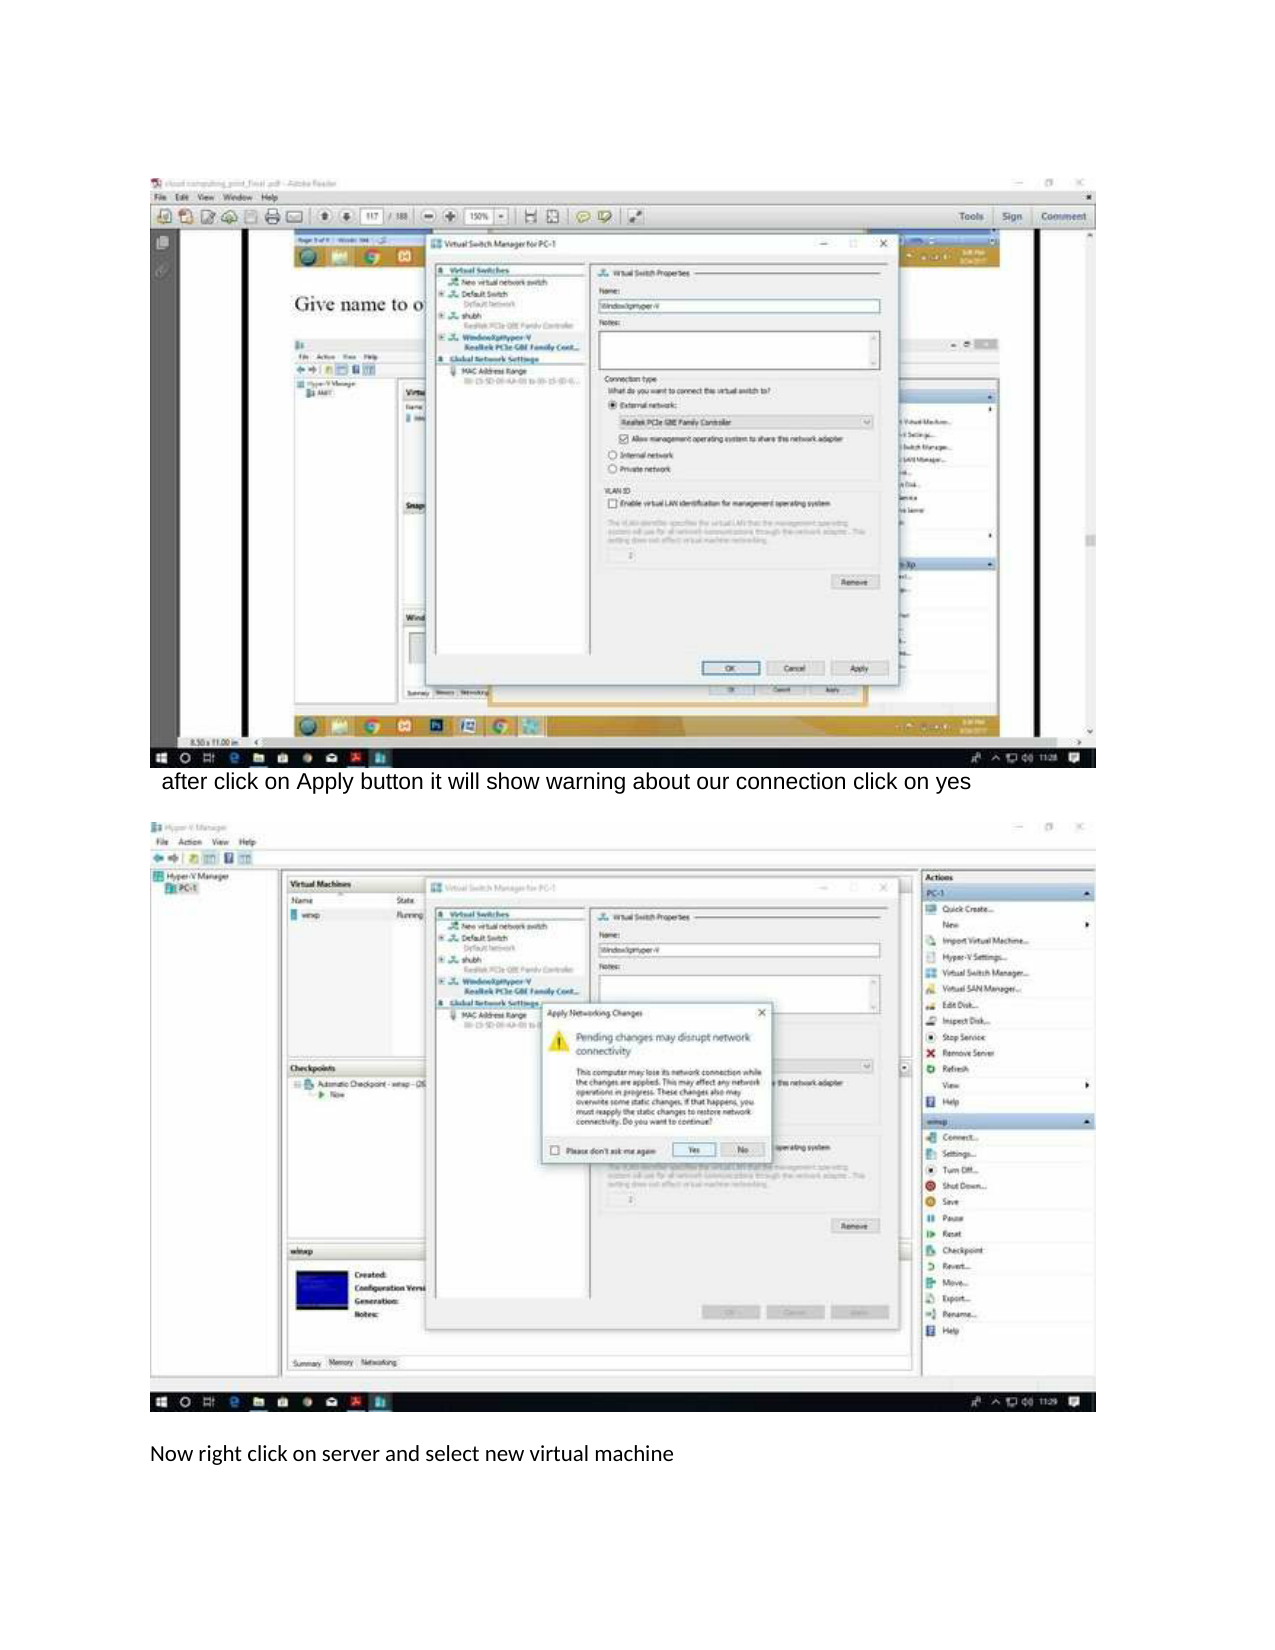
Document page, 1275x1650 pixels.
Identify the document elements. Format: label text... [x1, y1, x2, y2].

text after click on Apply button it will show warning about our connection click on yes [161, 768, 1125, 794]
picture [150, 178, 1096, 768]
text Now right click on server and select new virtual machine [150, 1439, 1125, 1468]
picture [150, 822, 1096, 1412]
